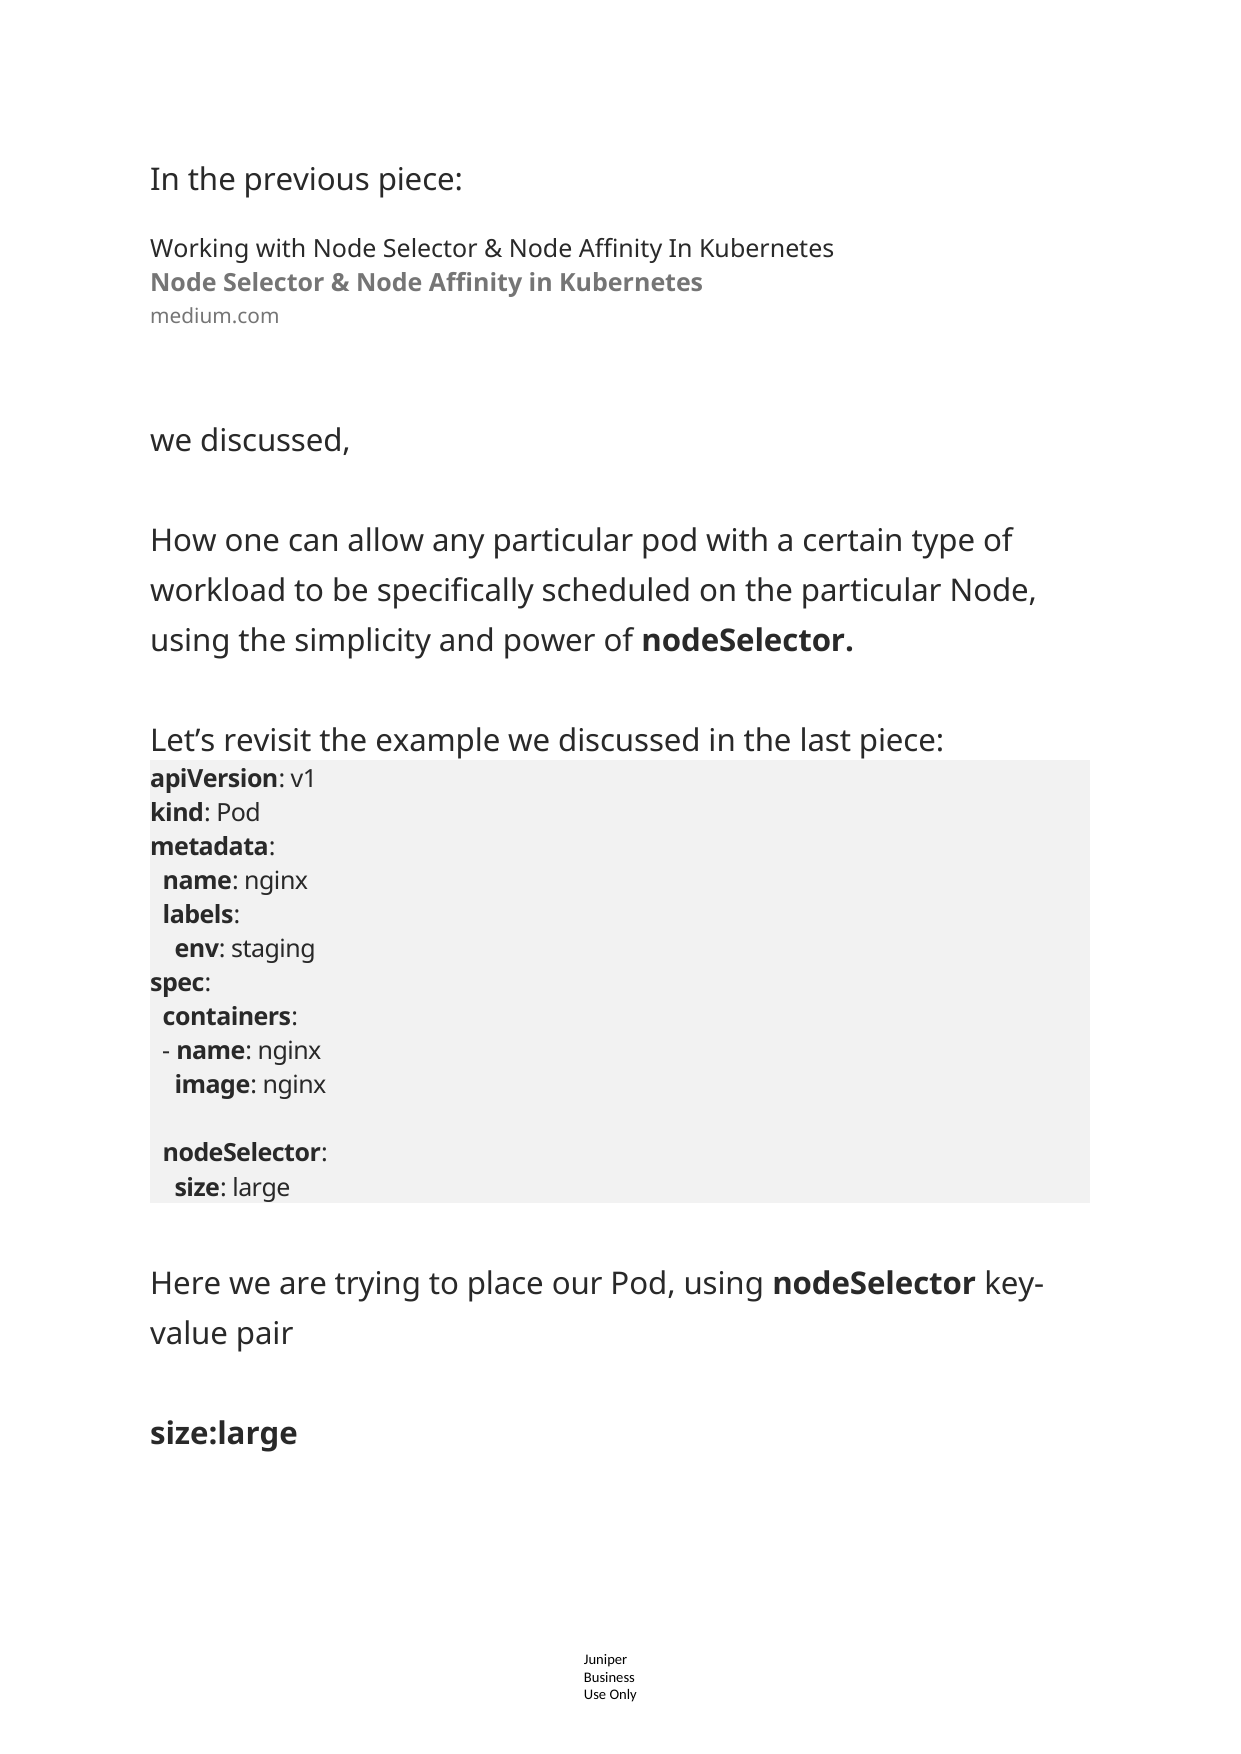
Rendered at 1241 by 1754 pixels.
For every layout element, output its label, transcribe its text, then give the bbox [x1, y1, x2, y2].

text How one can allow any particular pod with a certain type of workload to be specifically scheduled on the particular Node, using the simplicity and power of nodeSelector. [150, 510, 1090, 660]
text Let’s revisit the example we discussed in the last piece: [150, 710, 1090, 760]
text size:large [150, 1403, 1090, 1453]
text we discussed, [150, 410, 1090, 460]
text Here we are trying to place our Pod, using nodeSelector key-value pair [150, 1253, 1090, 1353]
text apiVersion: v1 kind: Pod metadata: name: nginx labels: env: staging spec: containers: - name: nginx image: nginx nodeSelector: size: large [150, 760, 1090, 1203]
subtitle Node Selector & Node Affinity in Kubernetes [150, 264, 1090, 299]
subtitle Working with Node Selector & Node Affinity In Kubernetes [150, 231, 1090, 264]
text In the previous piece: [150, 150, 1090, 200]
text medium.com [150, 299, 1090, 330]
